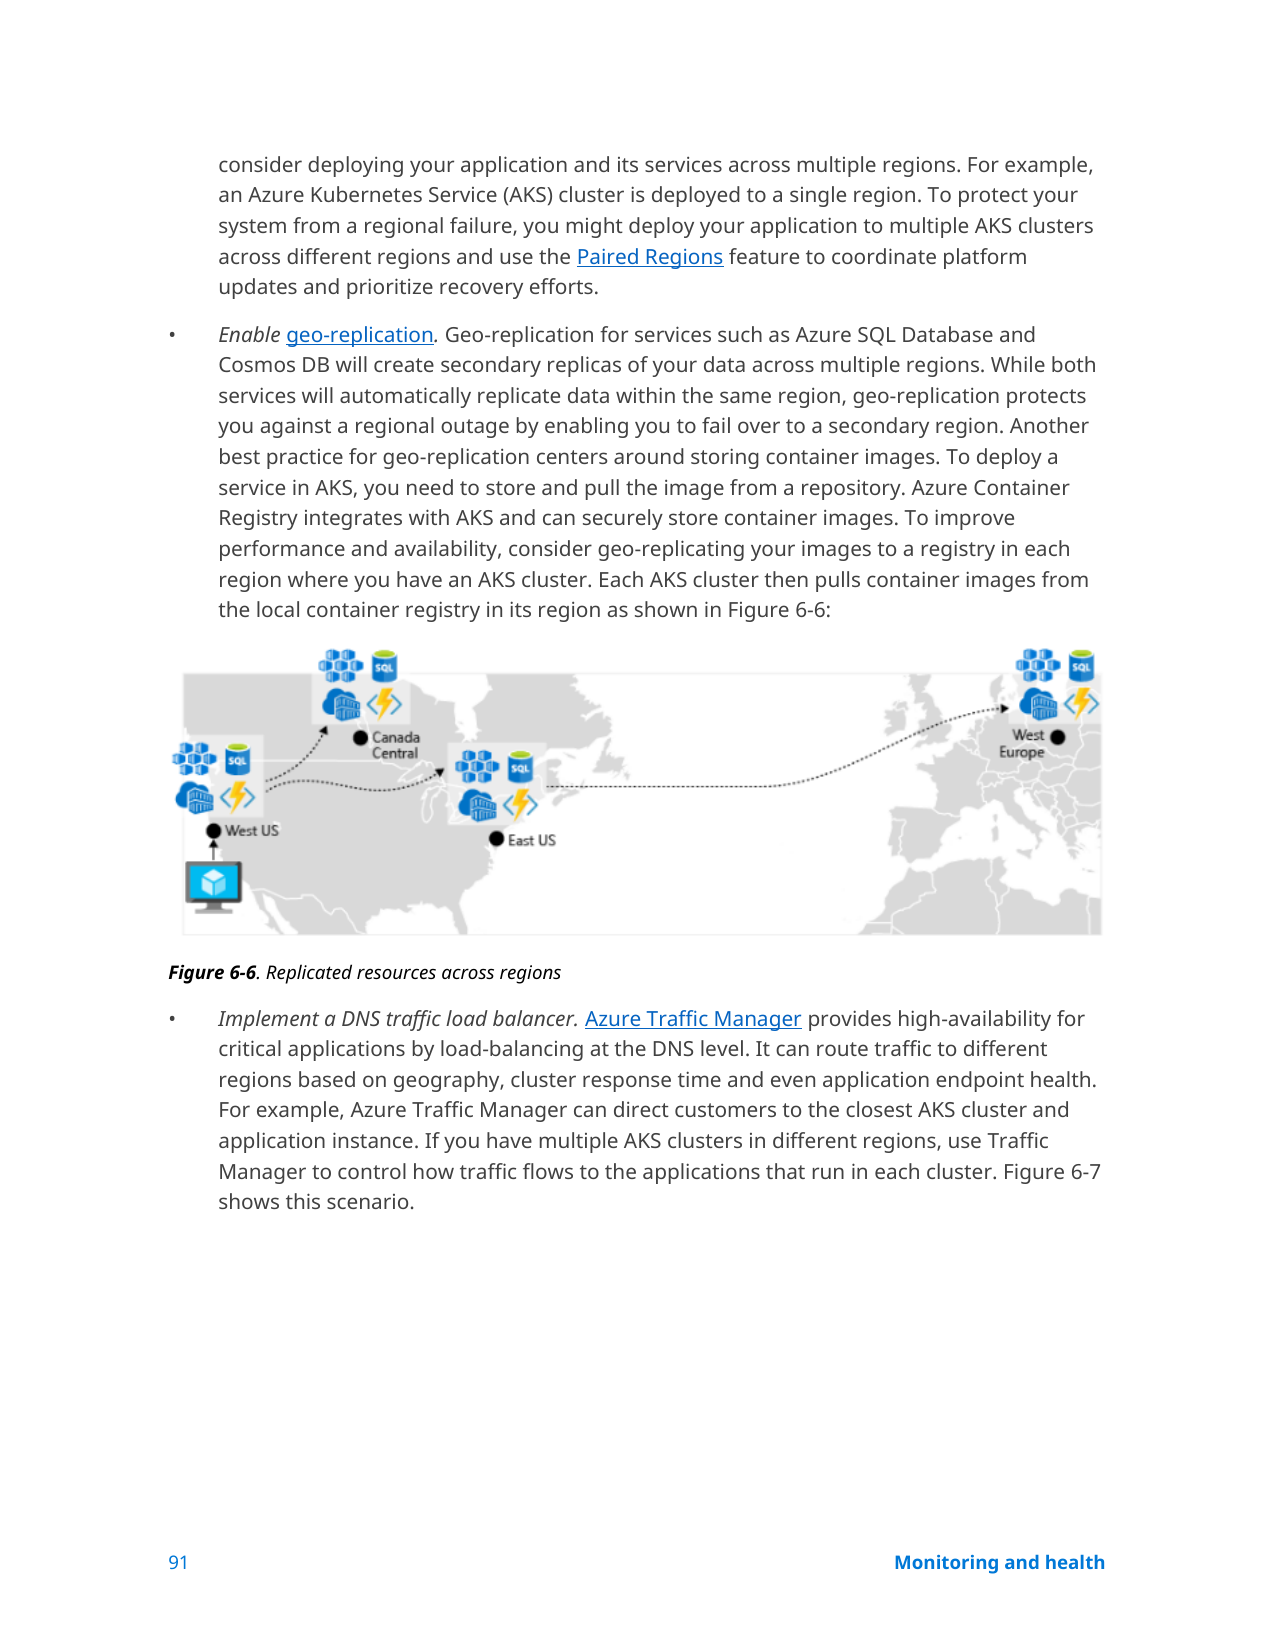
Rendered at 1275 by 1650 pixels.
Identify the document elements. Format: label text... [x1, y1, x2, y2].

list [168, 150, 1107, 301]
text Figure 6-6. Replicated resources across regions [168, 959, 1107, 985]
list Implement a DNS traffic load balancer. Azure Traffic Manager provides high-availability for critical applications by load-balancing at the DNS level. It can route traffic to different regions based on geography, cluster response time and even application endpoint health. For example, Azure Traffic Manager can direct customers to the closest AKS cluster and application instance. If you have multiple AKS clusters in different regions, use Traffic Manager to control how traffic flows to the applications that run in each cluster. Figure 6-7 shows this scenario. [168, 1004, 1107, 1216]
picture [168, 642, 1108, 941]
list Enable geo-replication. Geo-replication for services such as Azure SQL Database and Cosmos DB will create secondary replicas of your data across multiple regions. While both services will automatically replicate data within the same region, geo-replication protects you against a regional outage by enabling you to fail over to a secondary region. Another best practice for geo-replication centers around storing container images. To deploy a service in AKS, you need to store and pull the image from a repository. Azure Container Registry integrates with AKS and can securely store container images. To improve performance and availability, consider geo-replicating your images to a registry in each region where you have an AKS cluster. Each AKS cluster then pulls container images from the local container registry in its region as shown in Figure 6-6: [168, 320, 1107, 624]
